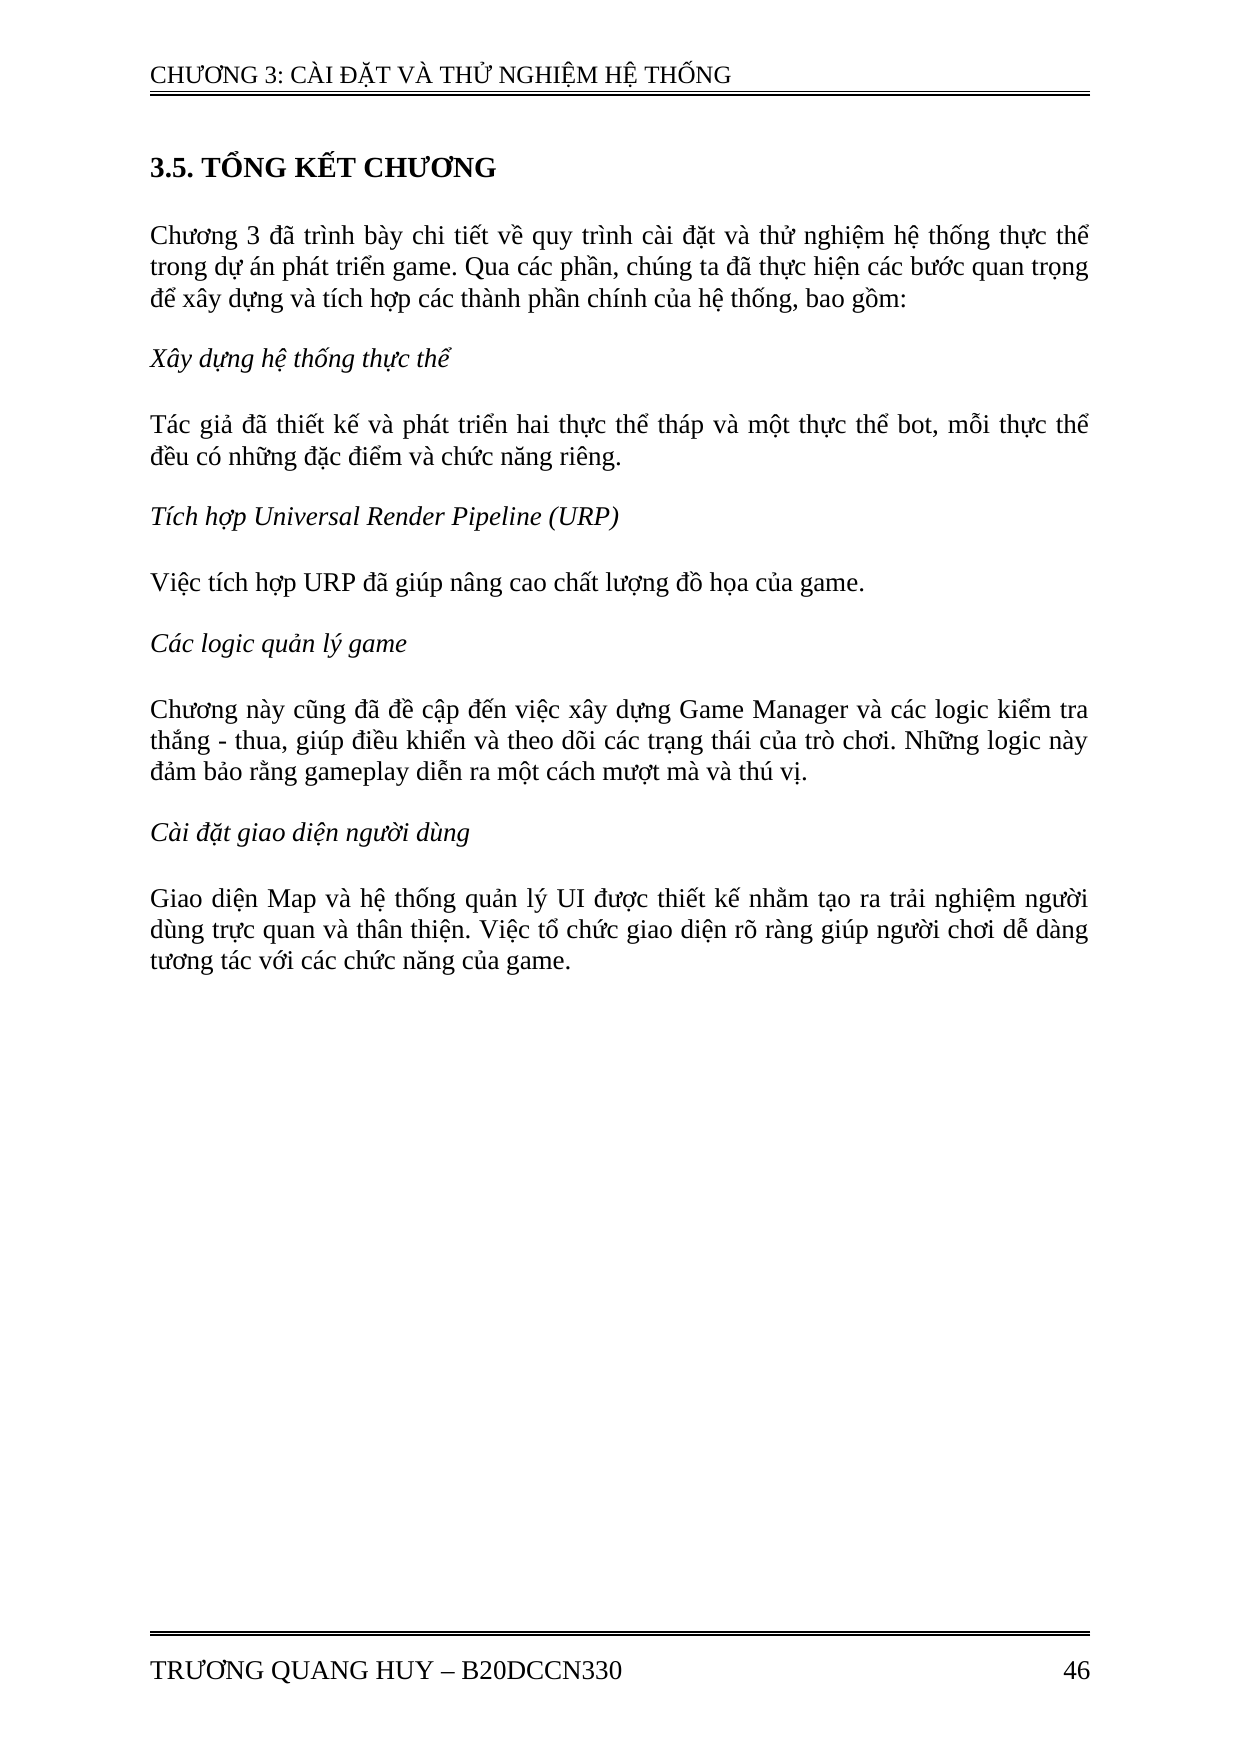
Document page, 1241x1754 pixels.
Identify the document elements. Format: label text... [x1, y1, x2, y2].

text Tác giả đã thiết kế và phát triển hai thực thể tháp và một thực thể bot, mỗi thực thể đều có những đặc điểm và chức năng riêng. [150, 408, 1090, 471]
text Chương này cũng đã đề cập đến việc xây dựng Game Manager và các logic kiểm tra thắng - thua, giúp điều khiển và theo dõi các trạng thái của trò chơi. Những logic này đảm bảo rằng gameplay diễn ra một cách mượt mà và thú vị. [150, 693, 1090, 787]
text Việc tích hợp URP đã giúp nâng cao chất lượng đồ họa của game. [150, 566, 1090, 597]
text Cài đặt giao diện người dùng [150, 816, 1090, 847]
subtitle 3.5. TỔNG KẾT CHƯƠNG [150, 150, 1090, 183]
text Xây dựng hệ thống thực thể [150, 342, 1090, 373]
text Các logic quản lý game [150, 627, 1090, 658]
text Chương 3 đã trình bày chi tiết về quy trình cài đặt và thử nghiệm hệ thống thực thể trong dự án phát triển game. Qua các phần, chúng ta đã thực hiện các bước quan trọng để xây dựng và tích hợp các thành phần chính của hệ thống, bao gồm: [150, 219, 1090, 313]
text Tích hợp Universal Render Pipeline (URP) [150, 500, 1090, 531]
text Giao diện Map và hệ thống quản lý UI được thiết kế nhằm tạo ra trải nghiệm người dùng trực quan và thân thiện. Việc tổ chức giao diện rõ ràng giúp người chơi dễ dàng tương tác với các chức năng của game. [150, 882, 1090, 976]
